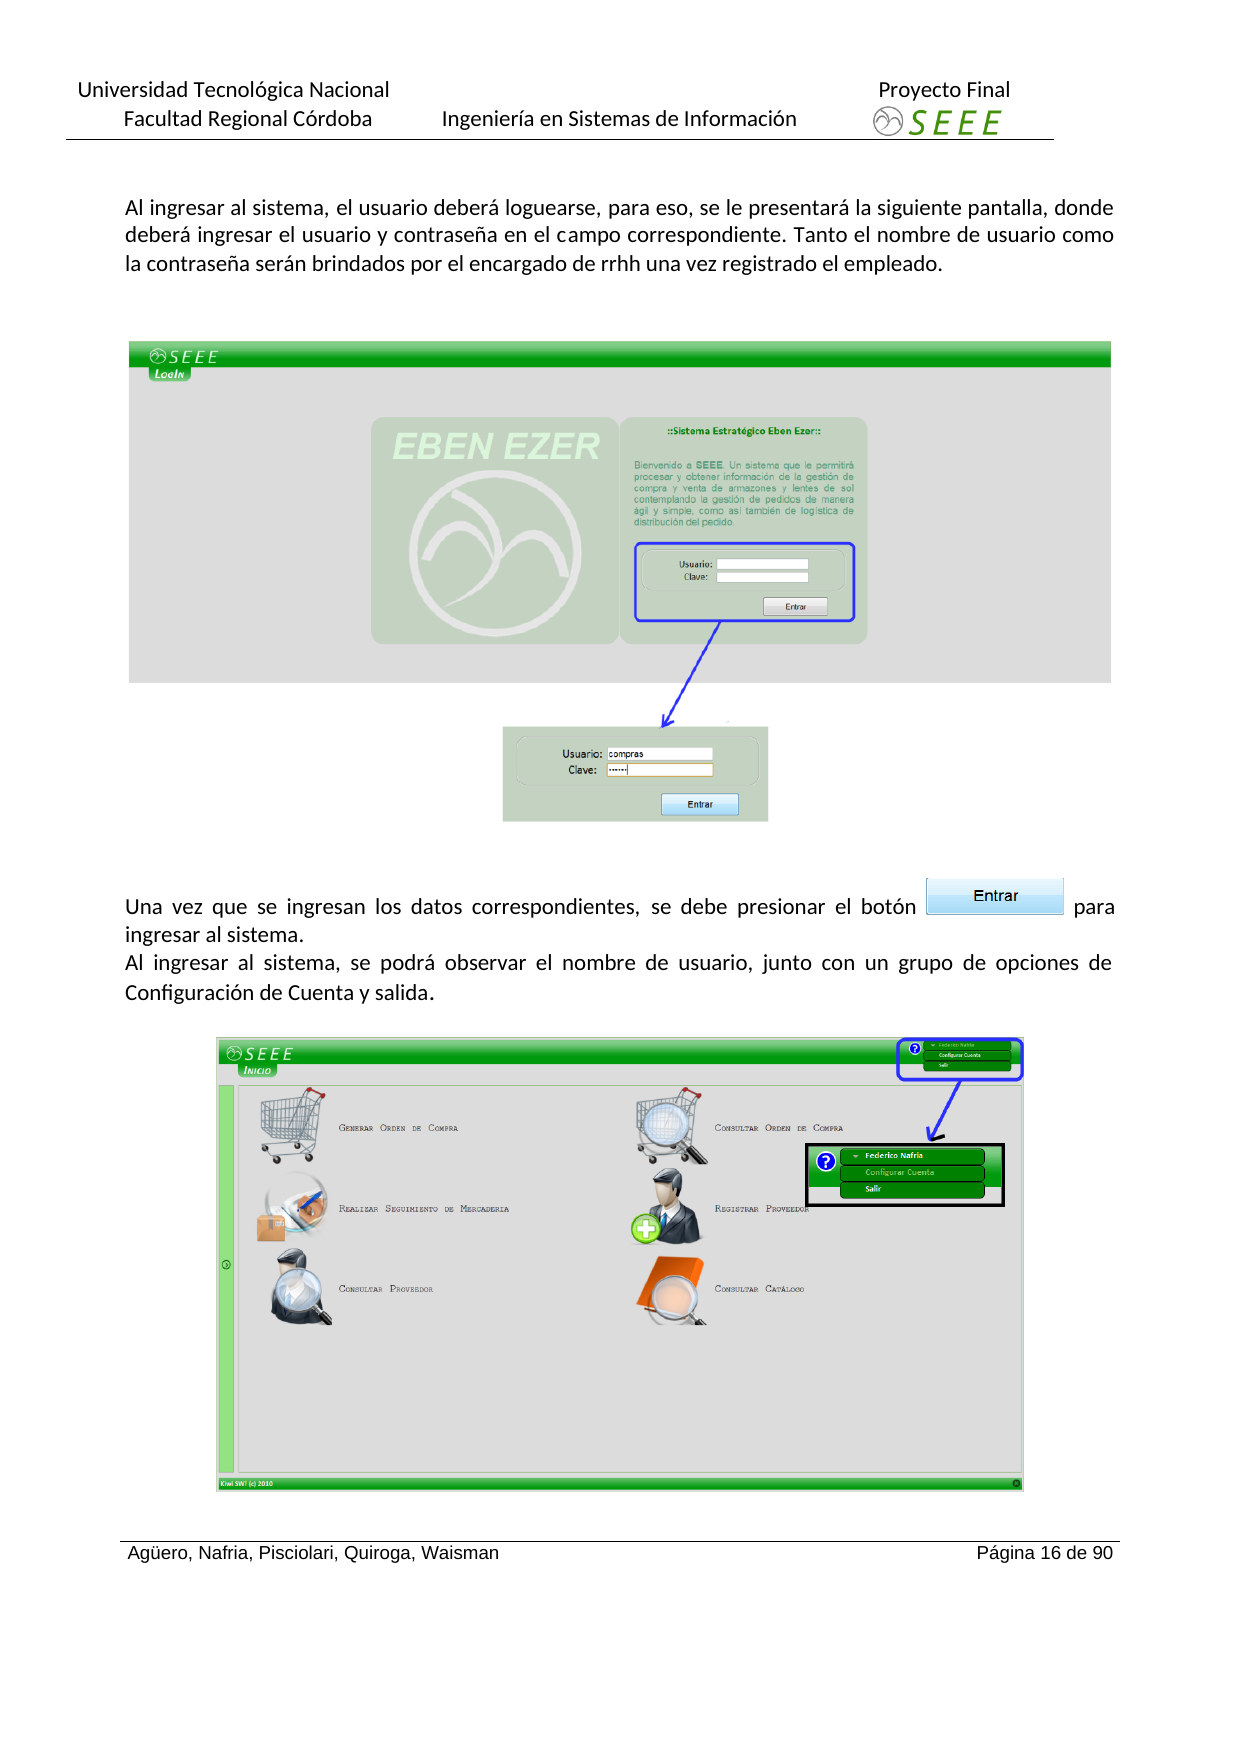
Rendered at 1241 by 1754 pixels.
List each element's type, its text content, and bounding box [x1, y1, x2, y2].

text Una vez que se ingresan los datos correspondientes, se debe presionar el botón para ingresar al sistema. [125, 878, 1115, 948]
text Al ingresar al sistema, el usuario deberá loguearse, para eso, se le presentará la siguiente pantalla, donde deberá ingresar el usuario y contraseña en el campo correspondiente. Tanto el nombre de usuario como la contraseña serán brindados por el encargado de rrhh una vez registrado el empleado. [125, 193, 1115, 277]
picture [926, 878, 1064, 915]
picture [128, 335, 1112, 851]
text Al ingresar al sistema, se podrá observar el nombre de usuario, junto con un grupo de opciones de Configuración de Cuenta y salida. [125, 948, 1115, 1007]
picture [873, 103, 1004, 139]
picture [216, 1037, 1024, 1492]
